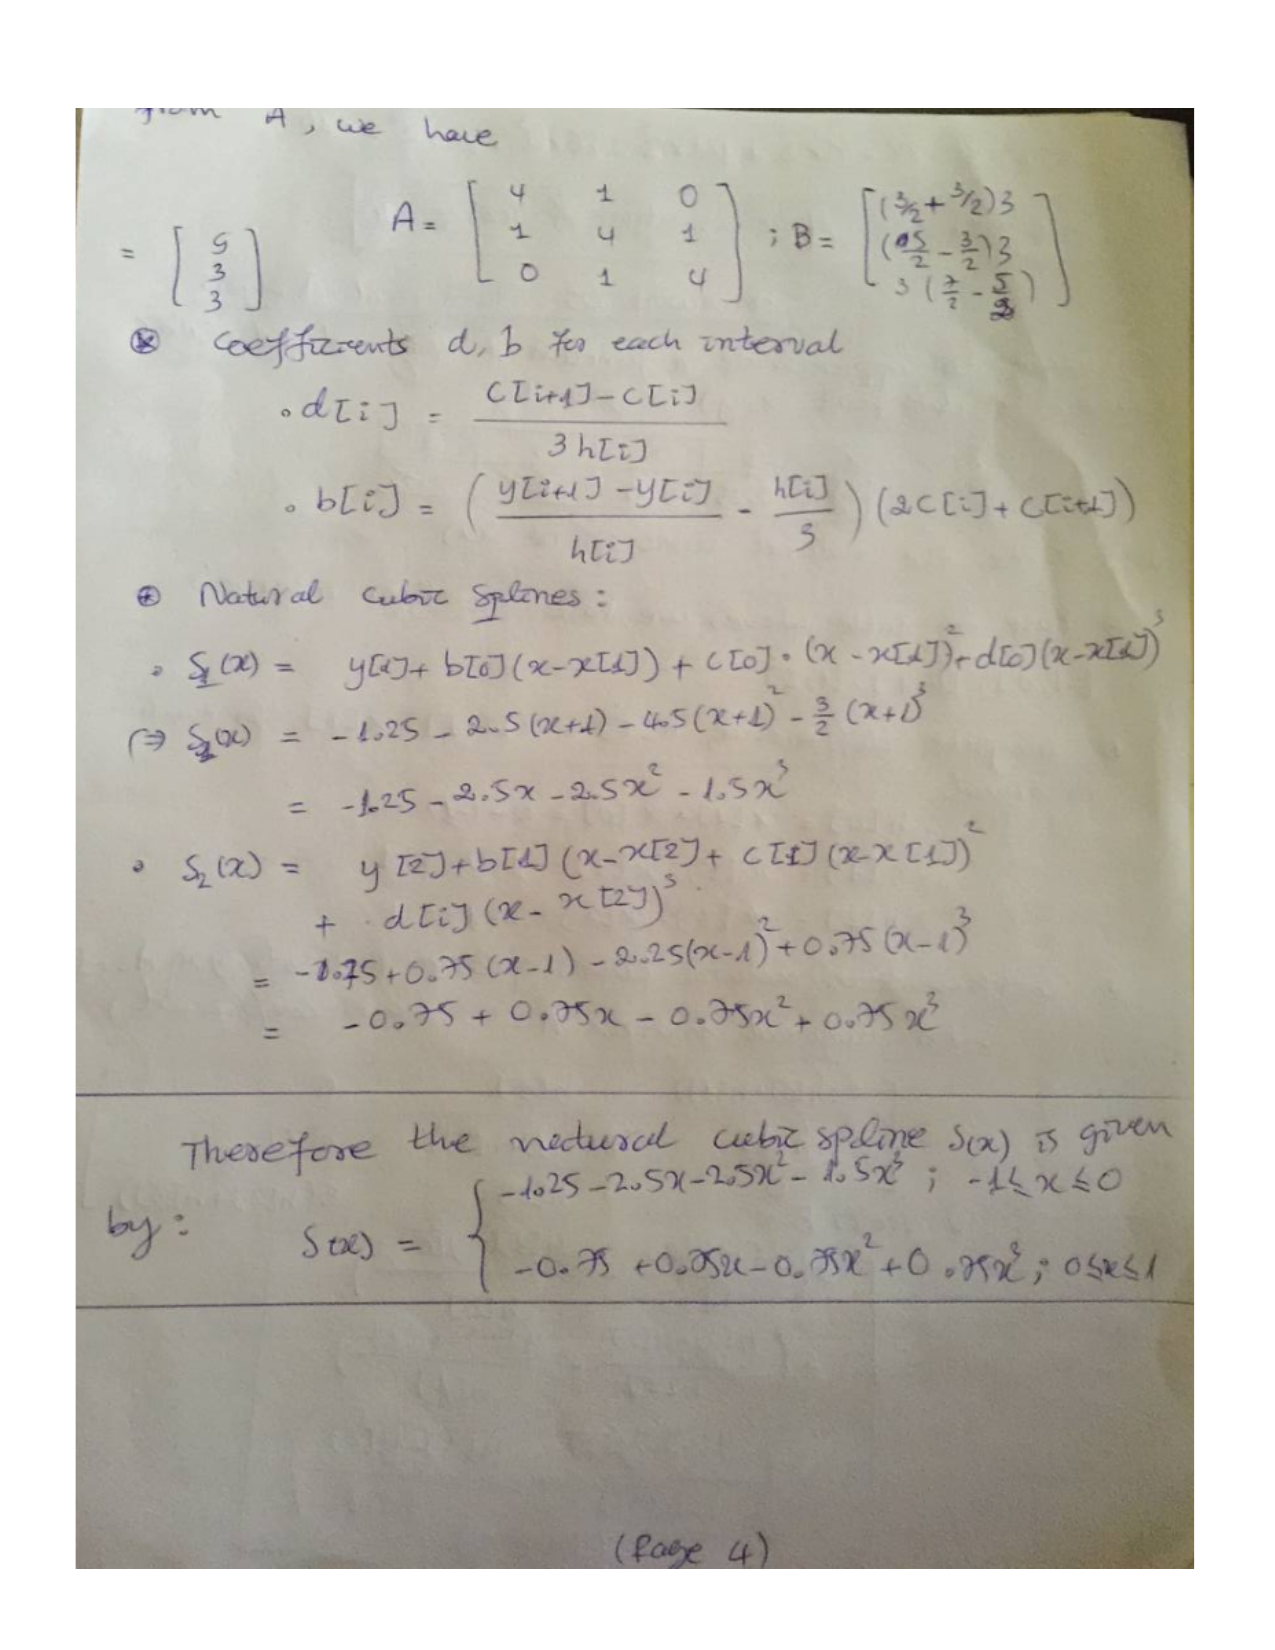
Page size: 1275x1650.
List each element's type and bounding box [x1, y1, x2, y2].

picture [75, 108, 1195, 1567]
